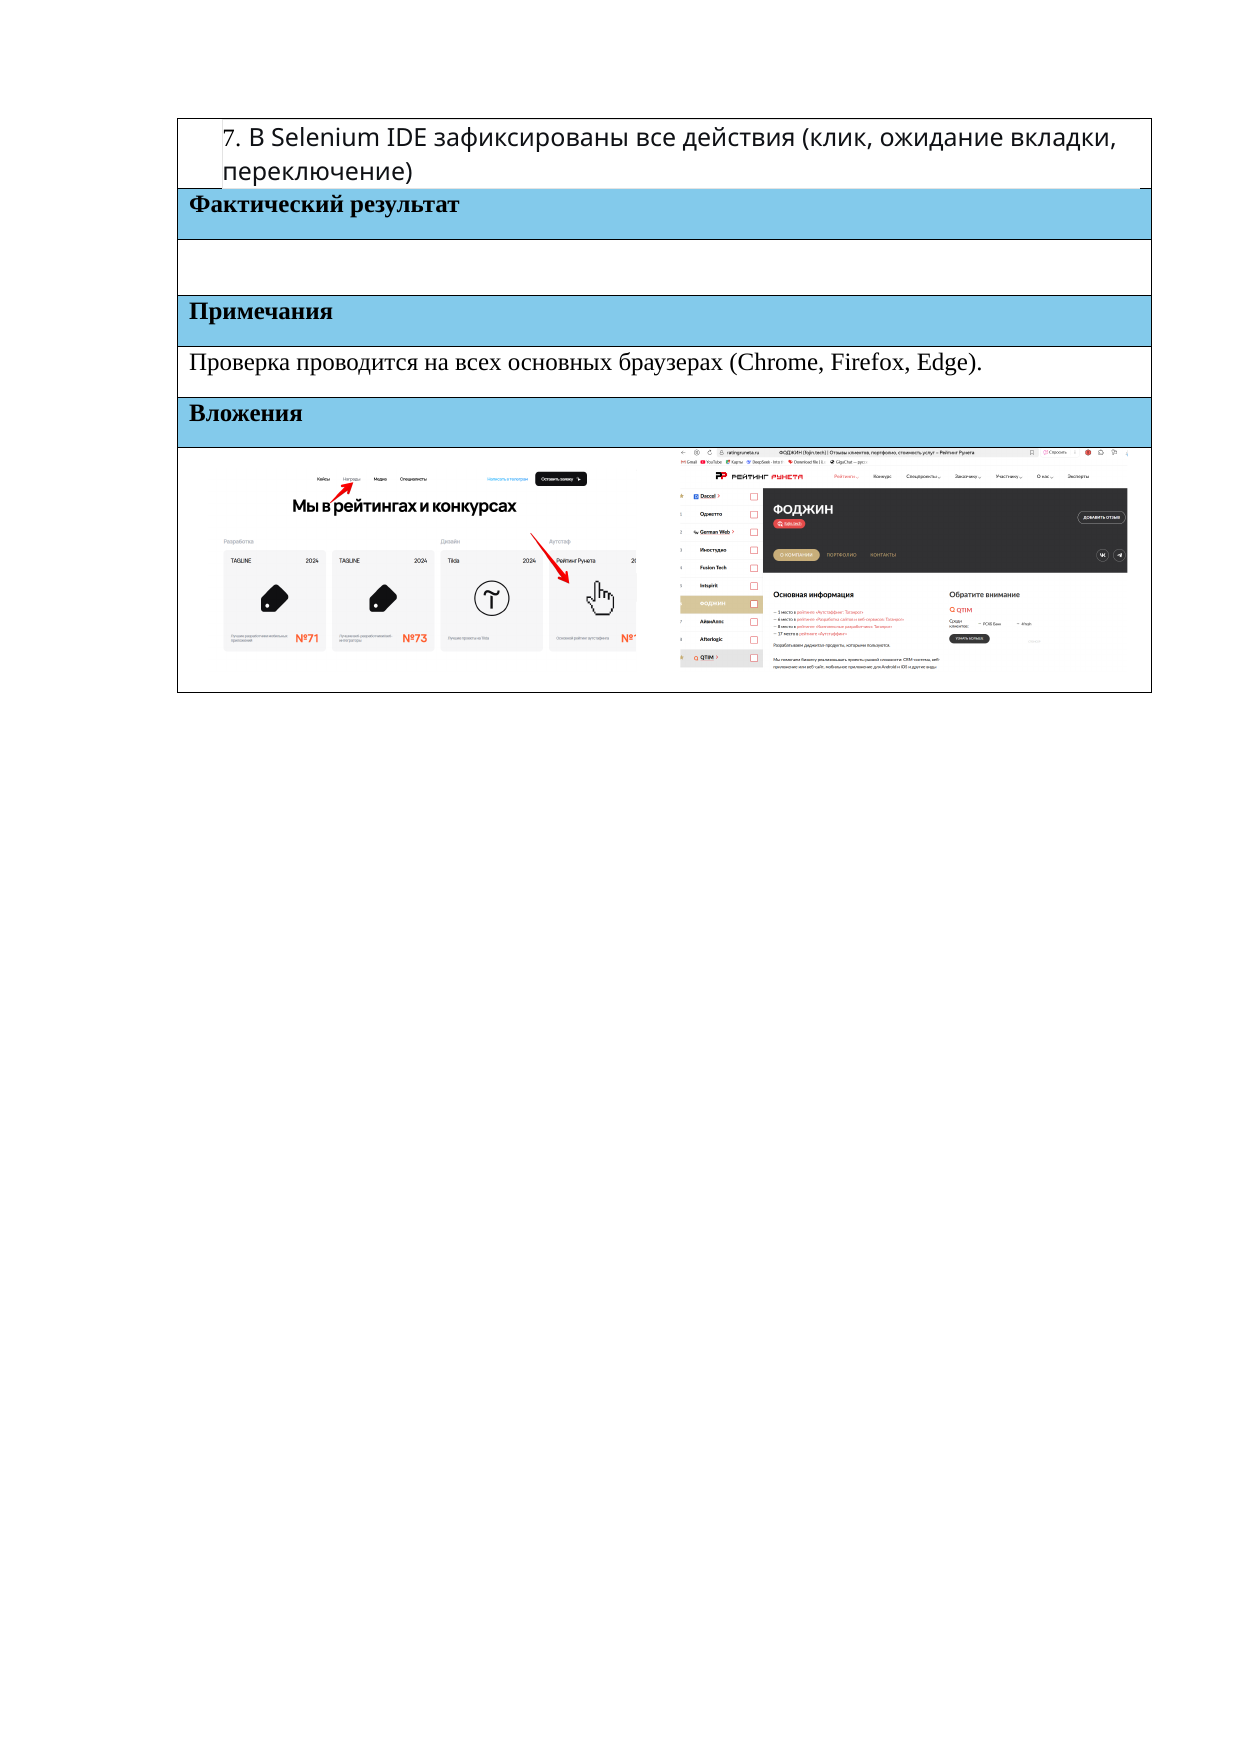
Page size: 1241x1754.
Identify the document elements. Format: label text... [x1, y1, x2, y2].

picture [680, 448, 1128, 672]
picture [207, 468, 637, 672]
table_cell Примечания [178, 296, 1151, 346]
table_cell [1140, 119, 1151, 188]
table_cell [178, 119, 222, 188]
table_cell Фактический результат [178, 189, 1151, 239]
table_cell [178, 448, 1151, 692]
table_cell Вложения [178, 398, 1151, 447]
table_cell Проверка проводится на всех основных браузерах (Chrome, Firefox, Edge). [178, 347, 1151, 397]
table_cell [178, 240, 1151, 295]
